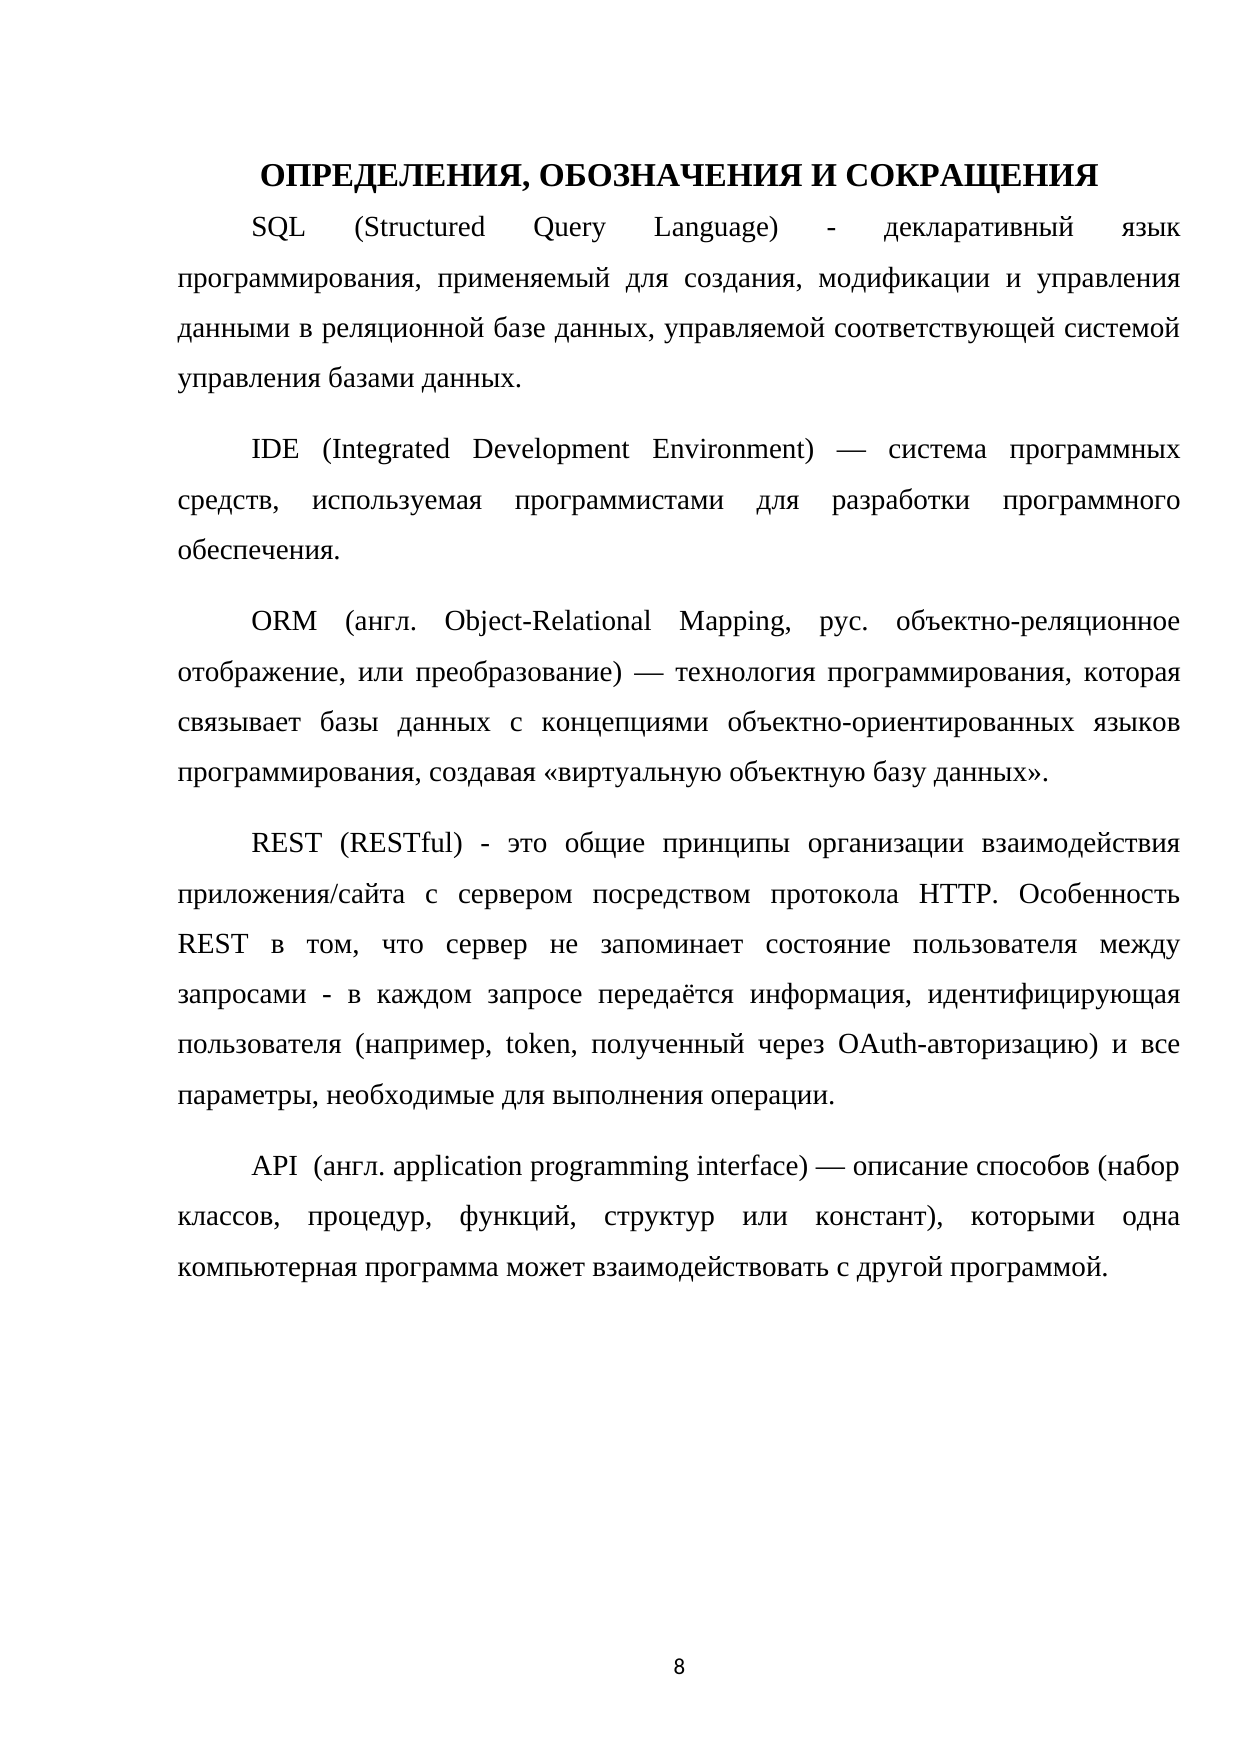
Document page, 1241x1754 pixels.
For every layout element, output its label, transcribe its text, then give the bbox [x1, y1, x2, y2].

text REST (RESTful) - это общие принципы организации взаимодействия приложения/сайта с сервером посредством протокола HTTP. Особенность REST в том, что сервер не запоминает состояние пользователя между запросами - в каждом запросе передаётся информация, идентифицирующая пользователя (например, token, полученный через OAuth-авторизацию) и все параметры, необходимые для выполнения операции. [177, 825, 1181, 1111]
text IDE (Integrated Development Environment) — система программных средств, используемая программистами для разработки программного обеспечения. [177, 432, 1181, 566]
text SQL (Structured Query Language) - декларативный язык программирования, применяемый для создания, модификации и управления данными в реляционной базе данных, управляемой соответствующей системой управления базами данных. [177, 209, 1181, 394]
text ORM (англ. Object-Relational Mapping, рус. объектно-реляционное отображение, или преобразование) — технология программирования, которая связывает базы данных с концепциями объектно-ориентированных языков программирования, создавая «виртуальную объектную базу данных». [177, 603, 1181, 788]
text API (англ. application programming interface) — описание способов (набор классов, процедур, функций, структур или констант), которыми одна компьютерная программа может взаимодействовать с другой программой. [177, 1148, 1181, 1282]
subtitle ОПРЕДЕЛЕНИЯ, ОБОЗНАЧЕНИЯ И СОКРАЩЕНИЯ [177, 156, 1181, 194]
